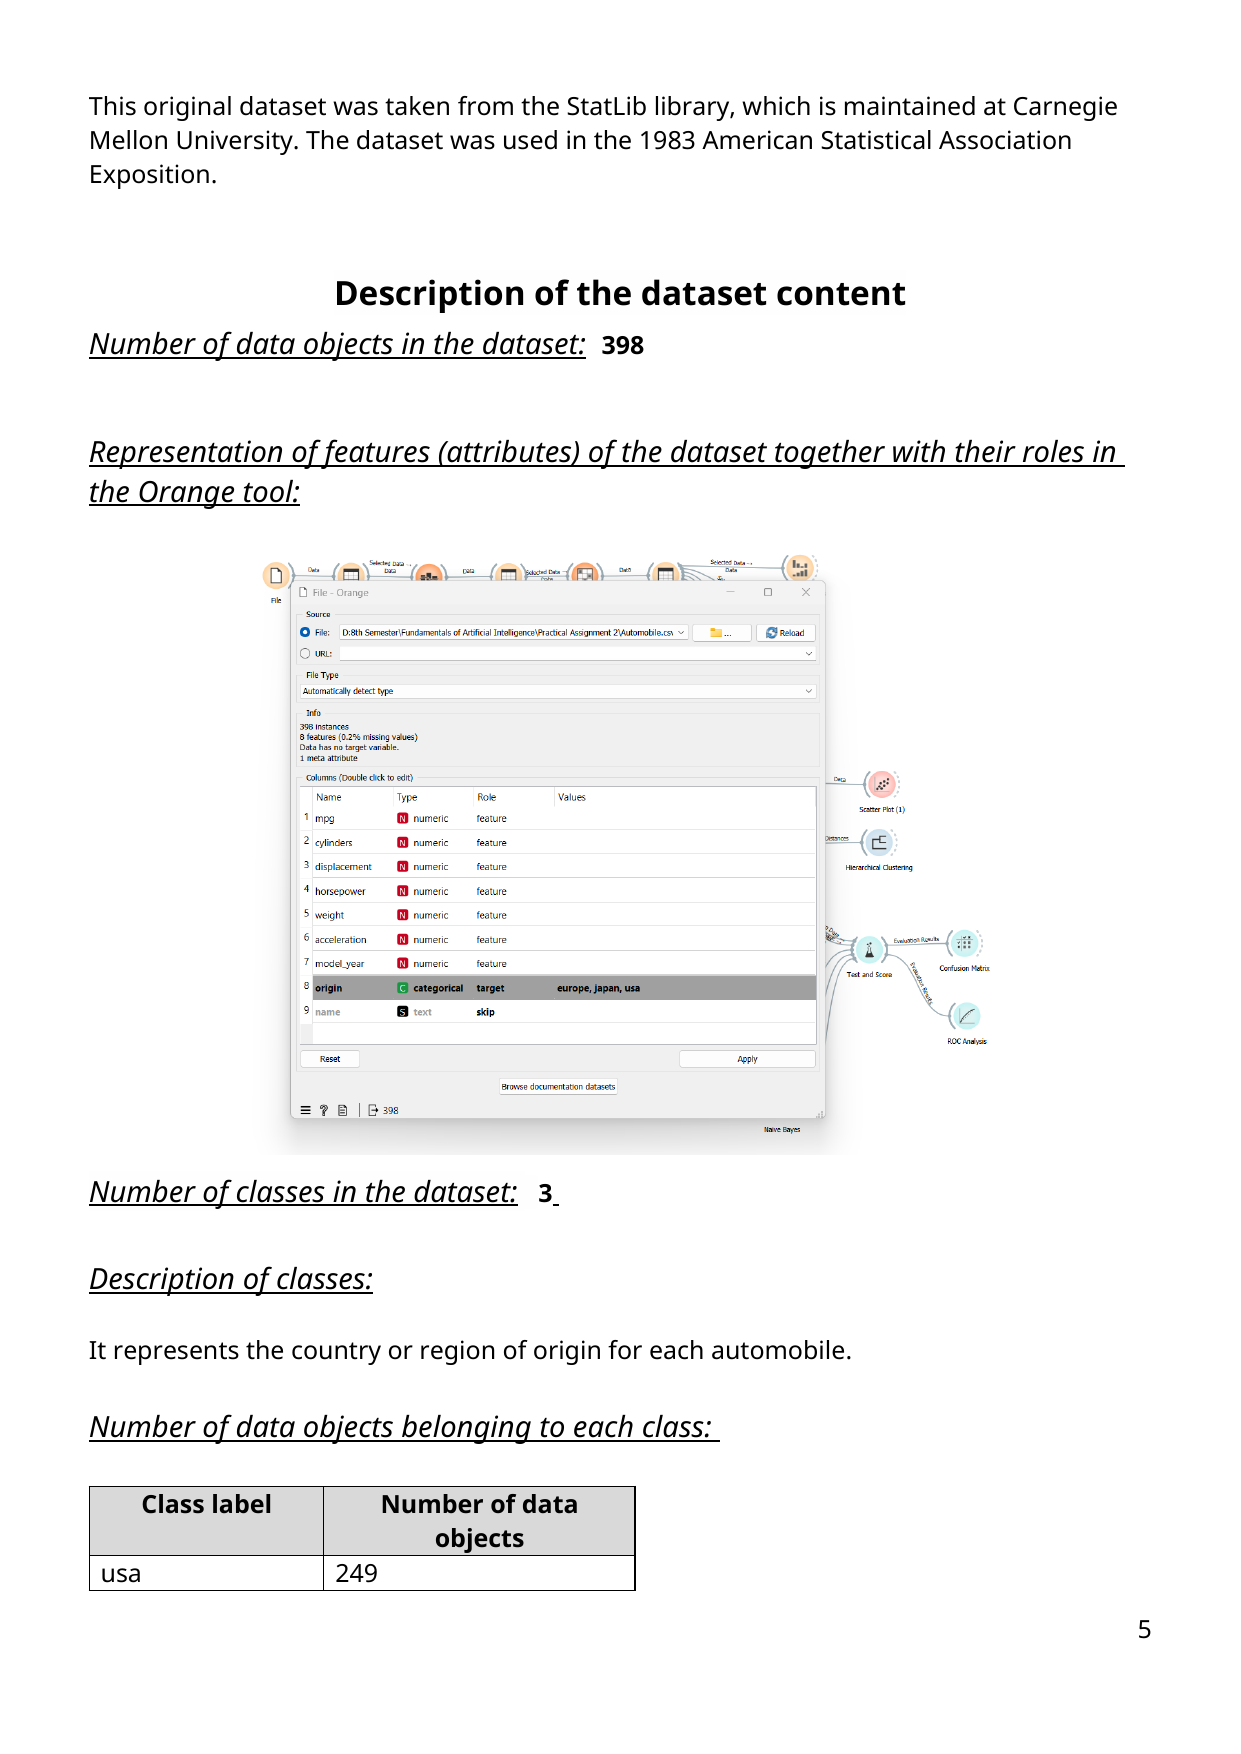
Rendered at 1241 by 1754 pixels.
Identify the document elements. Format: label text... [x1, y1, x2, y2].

text This original dataset was taken from the StatLib library, which is maintained at Carnegie Mellon University. The dataset was used in the 1983 American Statistical Association Exposition. [89, 89, 1152, 191]
table_header Class label [90, 1487, 323, 1555]
table_header Number of data objects [324, 1487, 634, 1555]
text Description of classes: [89, 1259, 1152, 1298]
text Representation of features (attributes) of the dataset together with their roles in the Orange tool: [89, 431, 1152, 511]
table_cell 249 [324, 1556, 634, 1590]
text Number of data objects belonging to each class: [89, 1406, 1152, 1446]
picture [240, 550, 1001, 1155]
subtitle Description of the dataset content [89, 269, 1152, 315]
subtitle Number of classes in the dataset: 3 [525, 1171, 1152, 1211]
text It represents the country or region of origin for each automobile. [89, 1332, 1152, 1366]
table_cell usa [90, 1556, 323, 1590]
text Number of data objects in the dataset: 398 [89, 323, 1152, 363]
